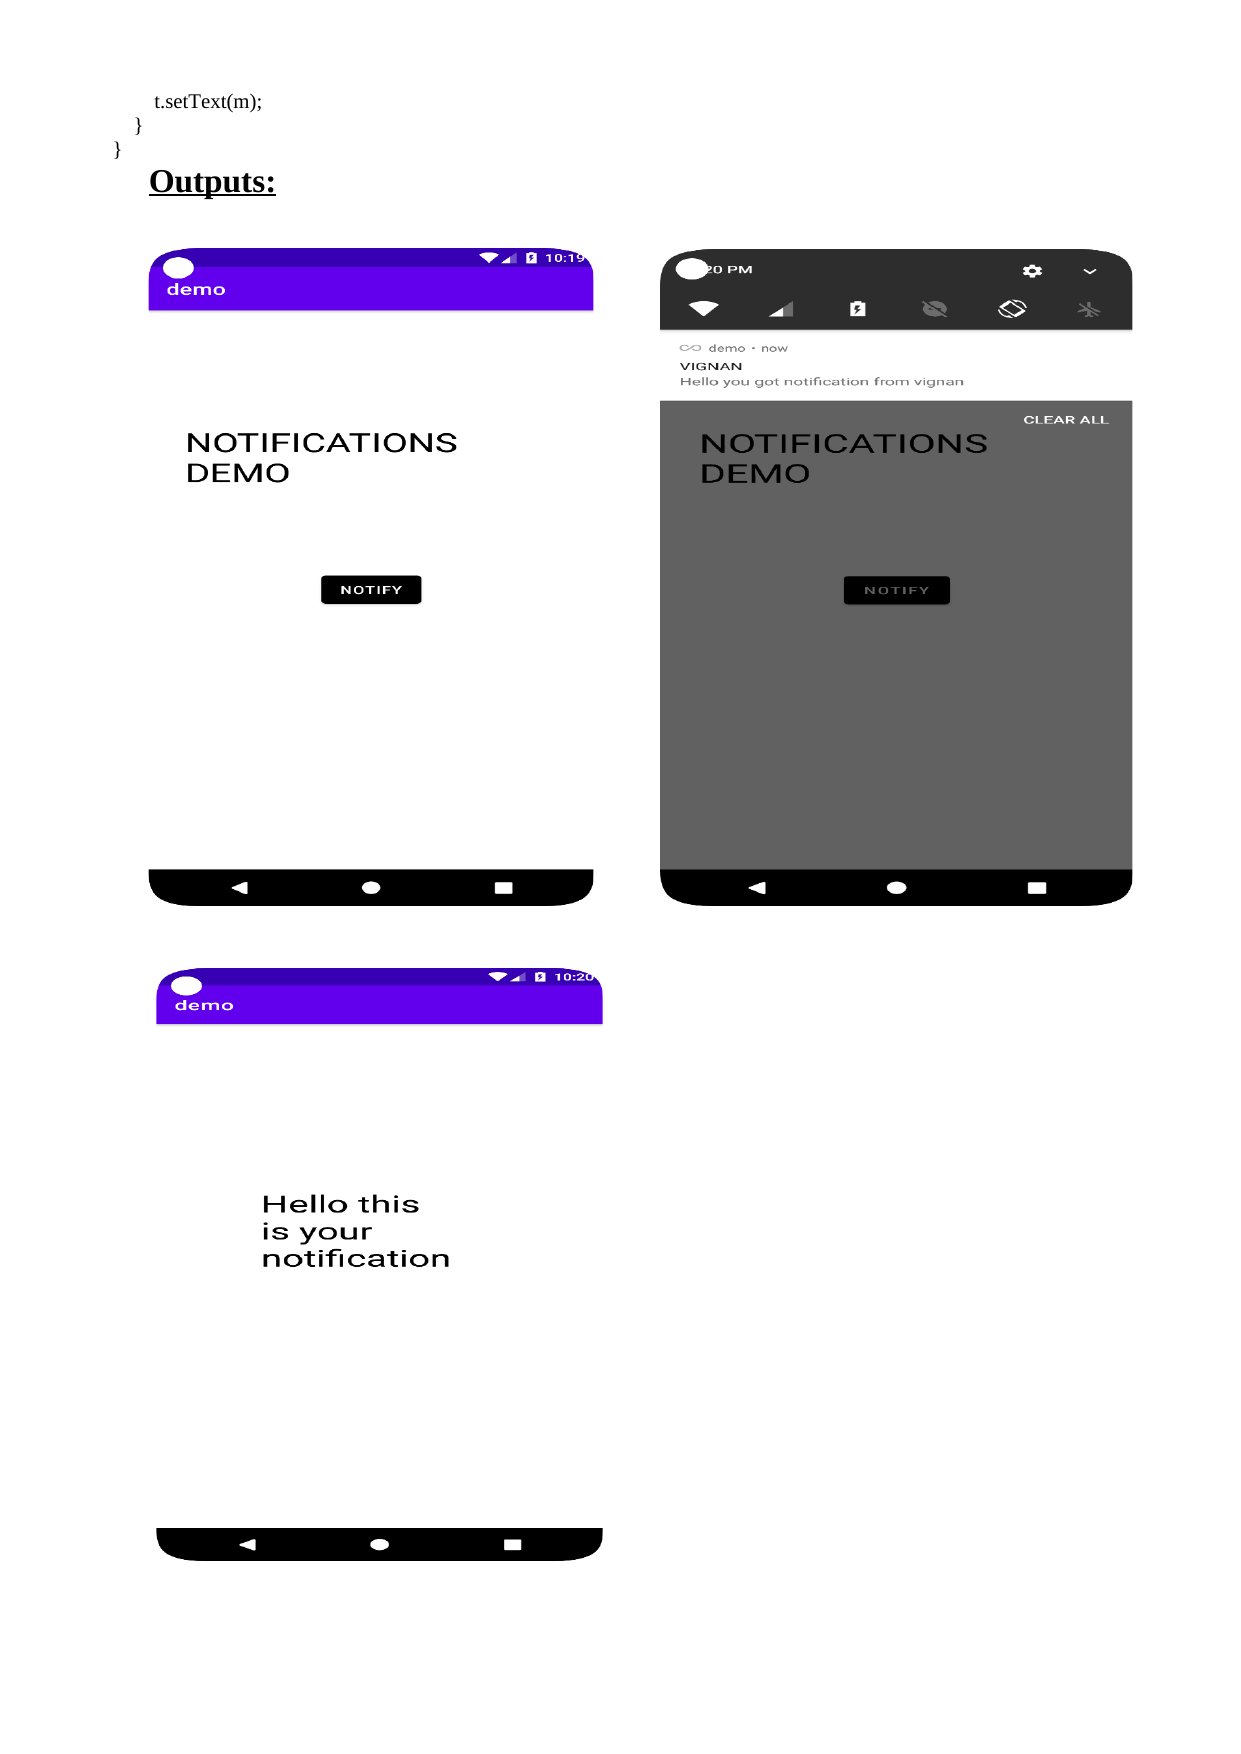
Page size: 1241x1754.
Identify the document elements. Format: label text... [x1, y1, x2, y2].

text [112, 89, 1135, 161]
subtitle Outputs: [148, 161, 1135, 199]
picture [156, 968, 603, 1561]
picture [148, 248, 594, 906]
picture [660, 249, 1133, 906]
